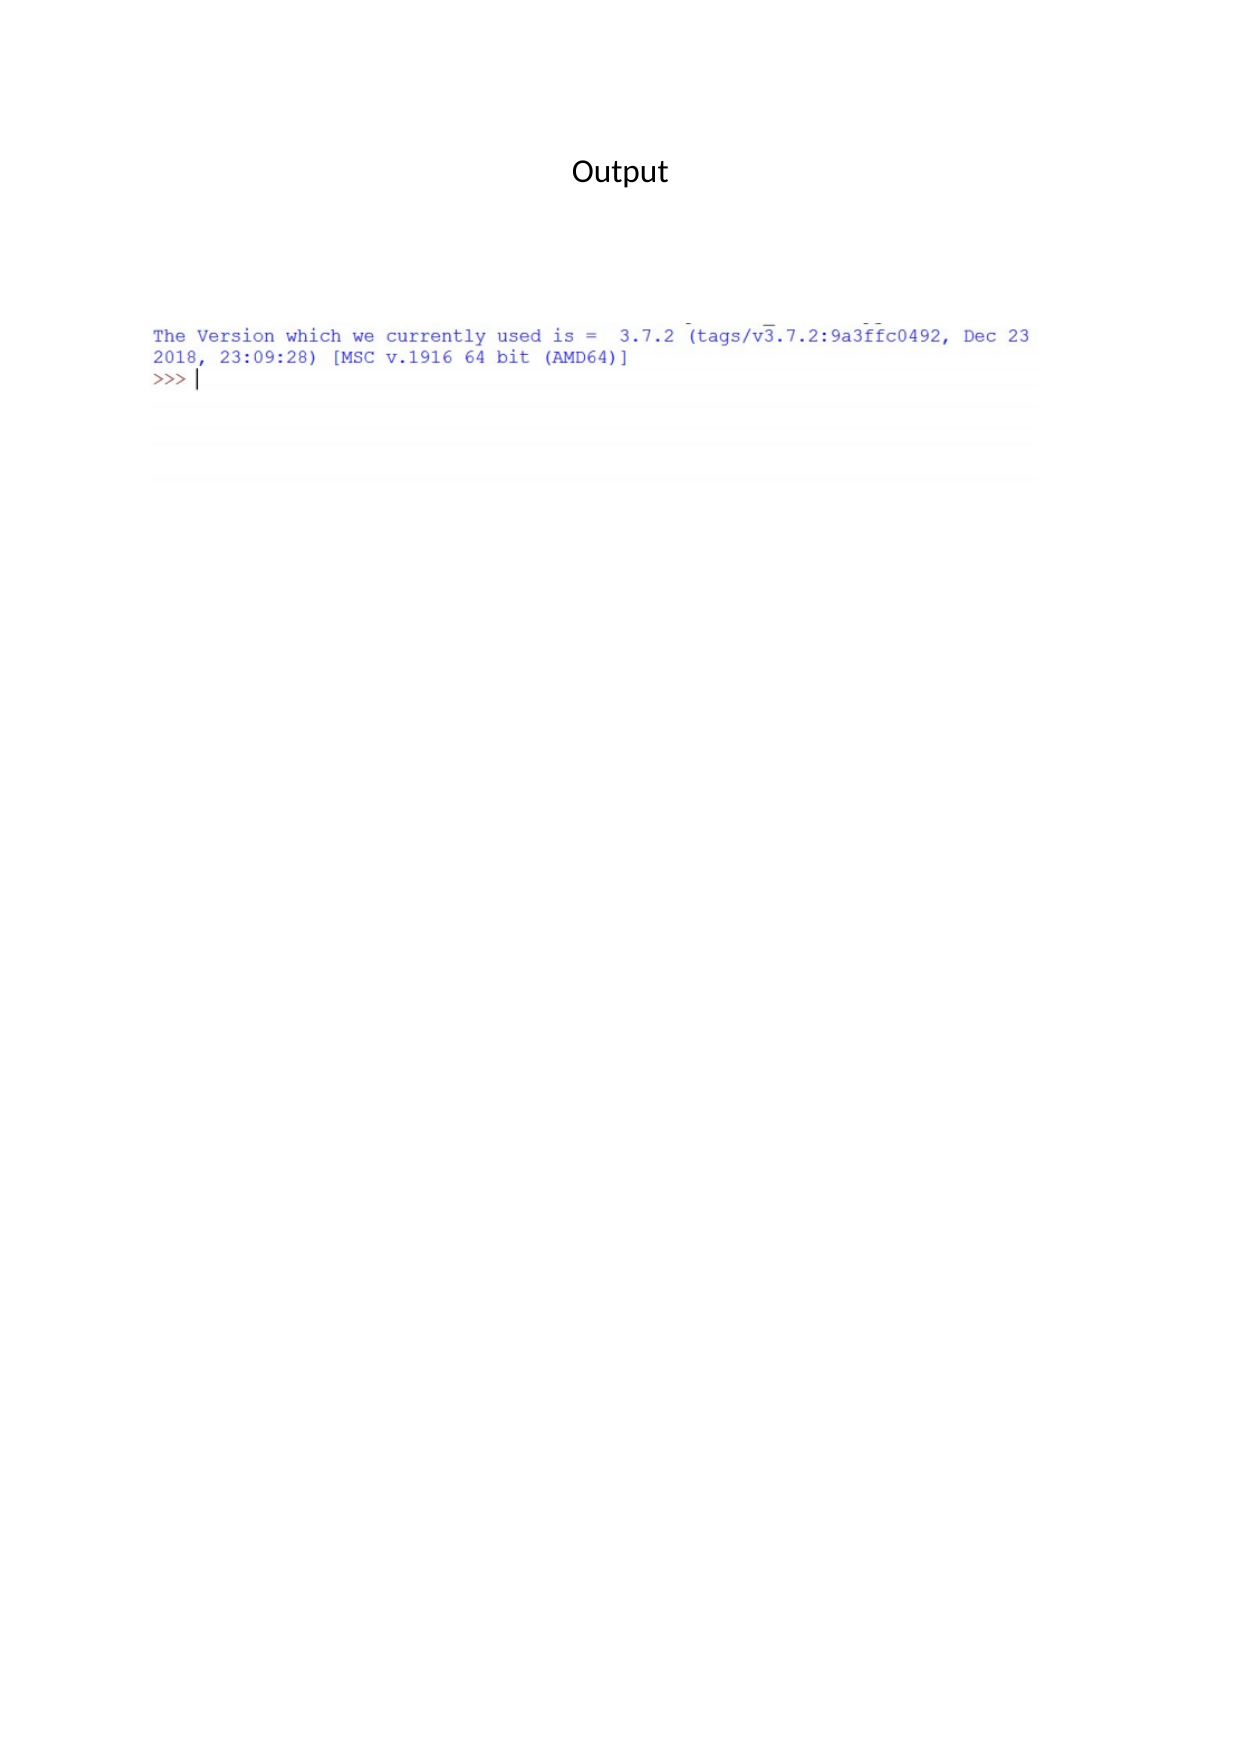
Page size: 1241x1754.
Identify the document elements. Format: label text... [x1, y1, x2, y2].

picture [150, 323, 1038, 528]
text Output [150, 150, 1090, 191]
